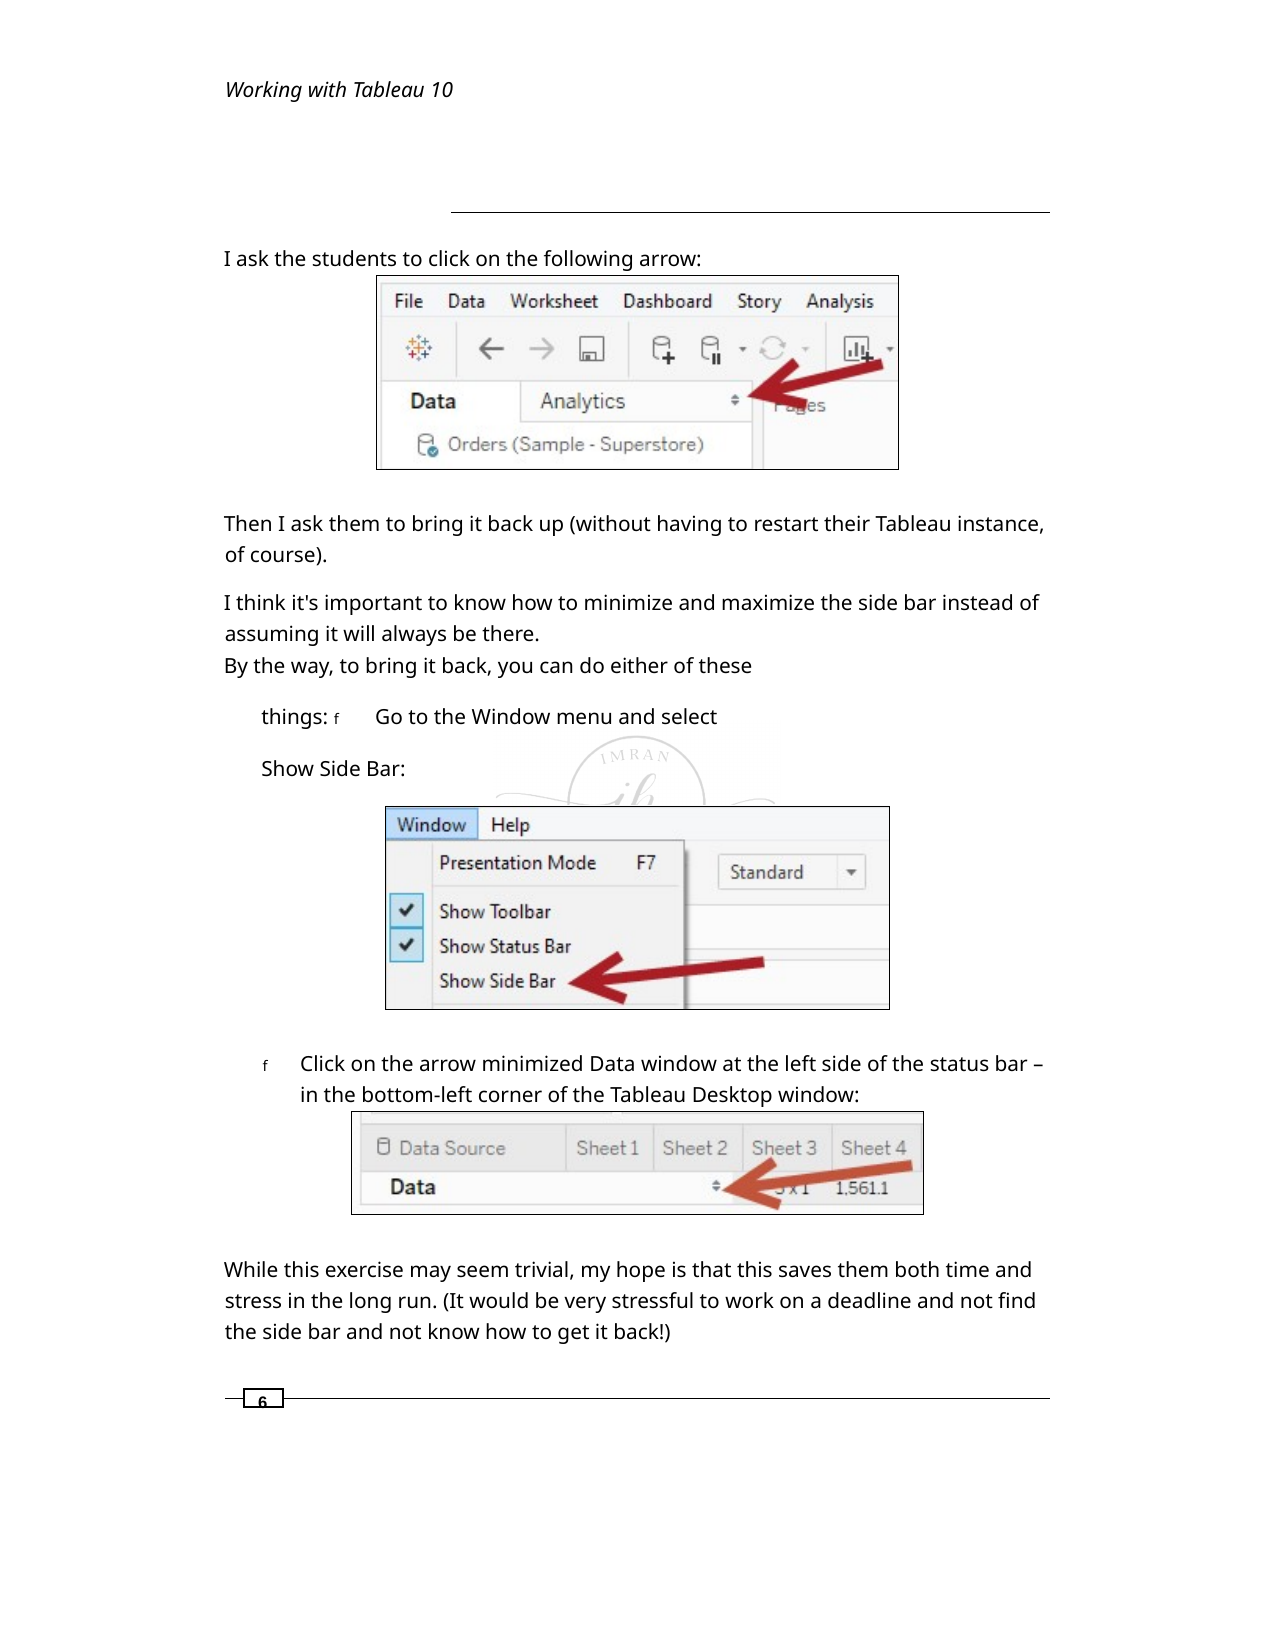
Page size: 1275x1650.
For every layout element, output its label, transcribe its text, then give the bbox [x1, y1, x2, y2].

text Then I ask them to bring it back up (without having to restart their Tableau instance, of course). [223, 509, 1049, 569]
text I think it's important to know how to minimize and maximize the side bar instead of assuming it will always be there. [223, 588, 1049, 648]
text By the way, to bring it back, you can do either of these things: f Go to the Window menu and select Show Side Bar: [223, 651, 773, 782]
text I ask the students to click on the following arrow: [225, 244, 1050, 273]
picture [377, 276, 898, 469]
picture [352, 1112, 923, 1214]
picture [386, 807, 889, 1009]
text f Click on the arrow minimized Data window at the left side of the status bar – in the bottom-left corner of the Tableau Desktop window: [262, 1049, 1049, 1109]
text While this exercise may seem trivial, my hope is that this saves them both time and stress in the long run. (It would be very stressful to work on a deadline and not find the side bar and not know how to get it back!) [223, 1255, 1049, 1345]
